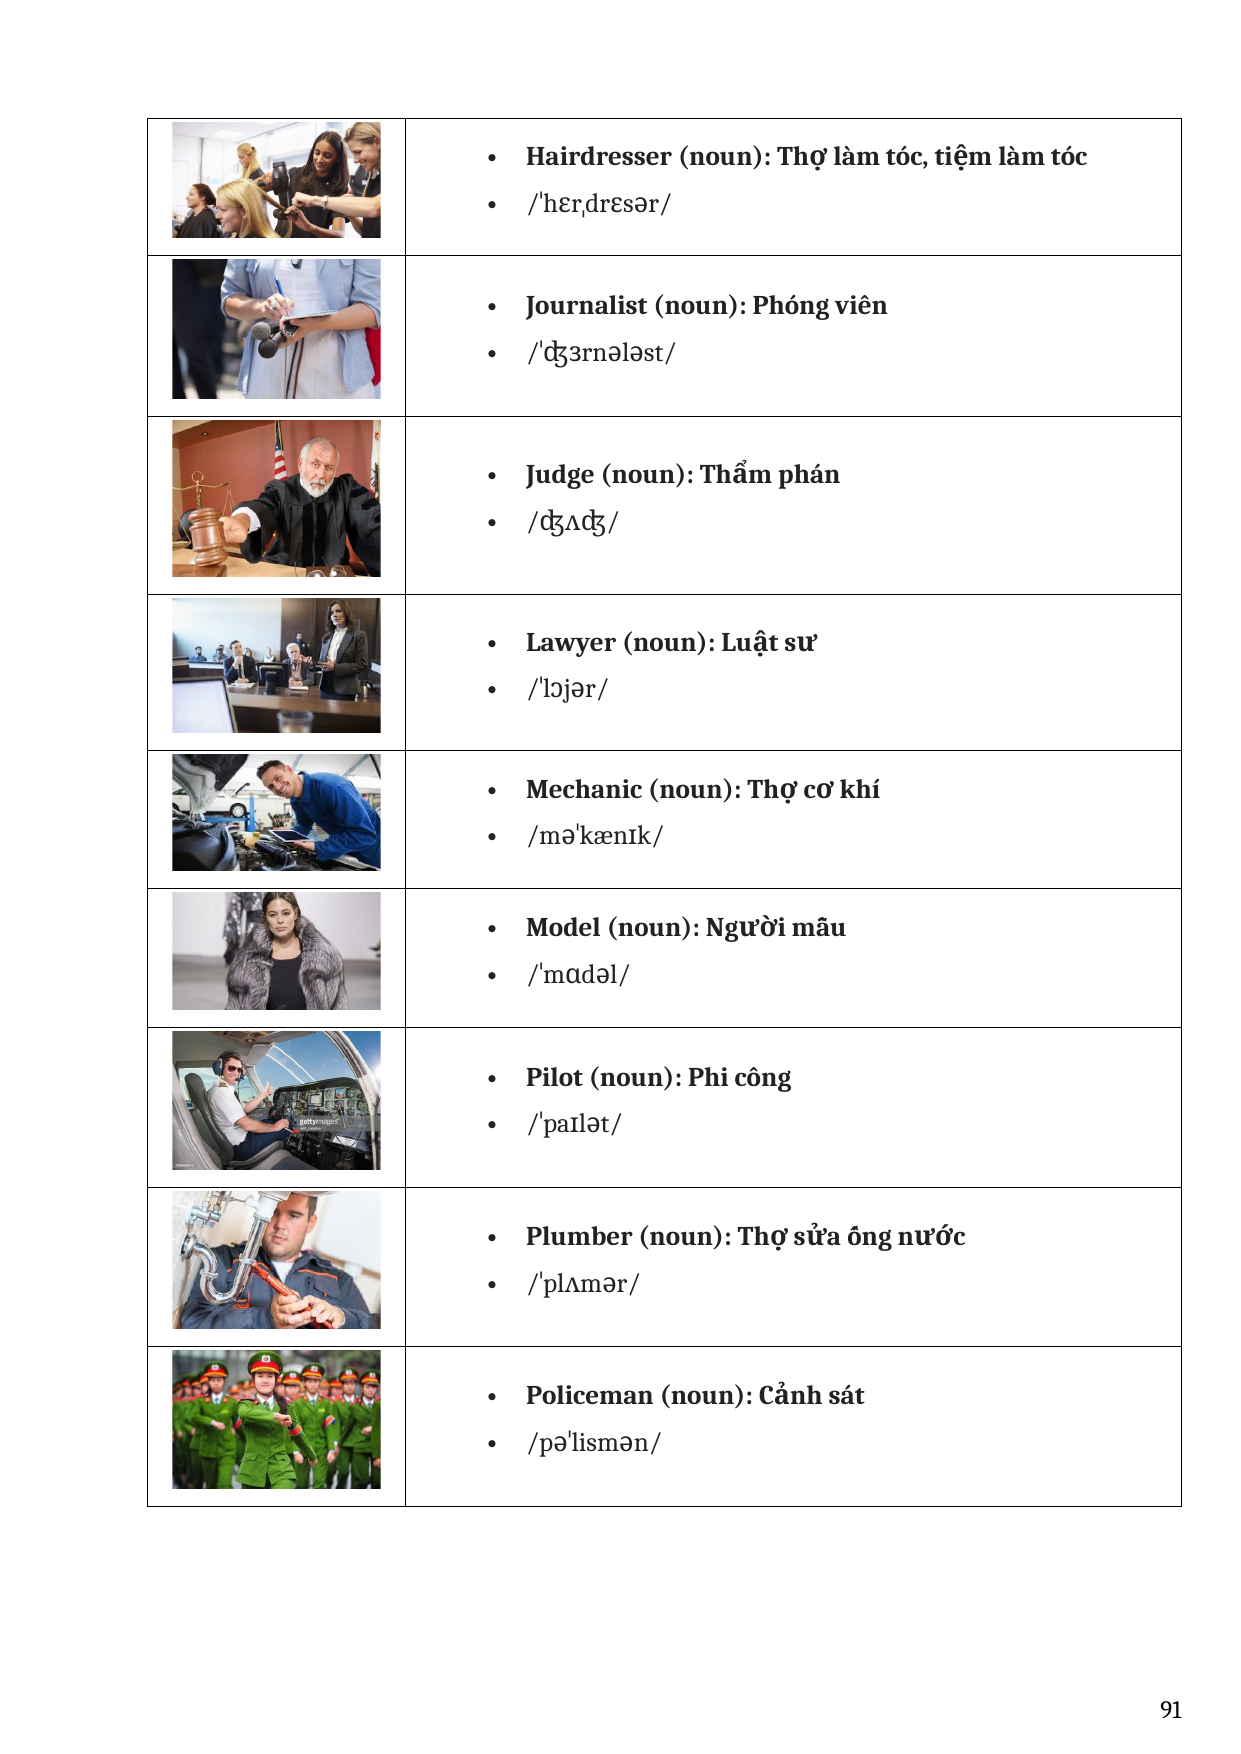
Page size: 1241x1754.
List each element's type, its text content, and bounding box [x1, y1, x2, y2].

picture [172, 1350, 381, 1489]
table_cell [148, 751, 405, 888]
picture [172, 1191, 381, 1329]
picture [172, 598, 381, 733]
table_cell Mechanic (noun): Thợ cơ khí /məˈkænɪk/ [406, 751, 1181, 888]
table_cell Pilot (noun): Phi công /ˈpaɪlət/ [406, 1028, 1181, 1187]
table_cell [148, 595, 405, 750]
table_cell [148, 1188, 405, 1346]
table_cell [148, 119, 405, 255]
table_cell Journalist (noun): Phóng viên /ˈʤɜrnələst/ [406, 256, 1181, 416]
table_cell Model (noun): Người mẫu /ˈmɑdəl/ [406, 889, 1181, 1027]
table_cell [148, 889, 405, 1027]
table_cell [148, 256, 405, 416]
table_cell Policeman (noun): Cảnh sát /pəˈlismən/ [406, 1347, 1181, 1506]
table_cell [148, 1347, 405, 1506]
picture [172, 892, 381, 1010]
table_cell Judge (noun): Thẩm phán /ʤʌʤ/ [406, 417, 1181, 594]
table_cell Plumber (noun): Thợ sửa ống nước /ˈplʌmər/ [406, 1188, 1181, 1346]
picture [172, 122, 381, 238]
table_cell Lawyer (noun): Luật sư /ˈlɔjər/ [406, 595, 1181, 750]
picture [172, 259, 381, 399]
picture [172, 420, 381, 577]
table_cell Hairdresser (noun): Thợ làm tóc, tiệm làm tóc /ˈhɛrˌdrɛsər/ [406, 119, 1181, 255]
picture [172, 1031, 381, 1170]
picture [172, 754, 381, 871]
table_cell [148, 417, 405, 594]
table_cell [148, 1028, 405, 1187]
